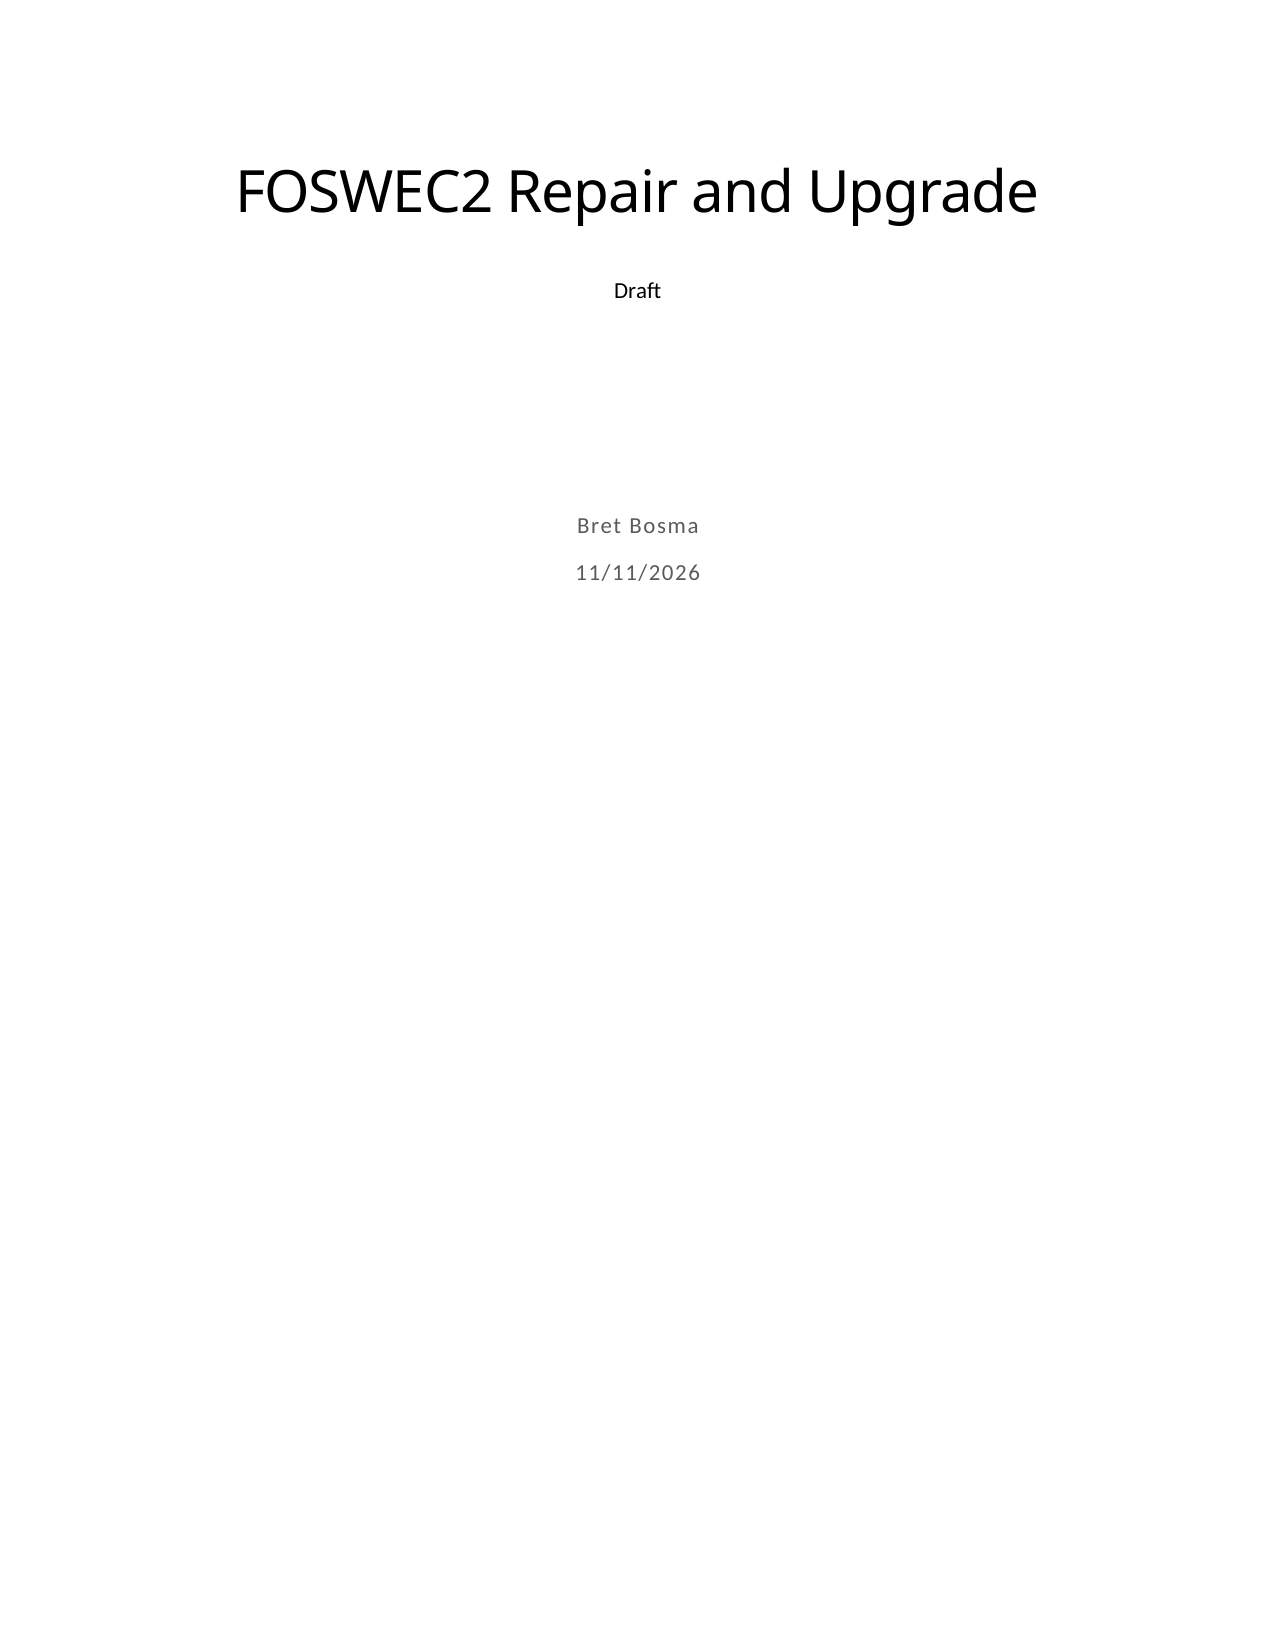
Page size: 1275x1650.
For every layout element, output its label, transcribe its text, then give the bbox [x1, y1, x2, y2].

subtitle Bret Bosma [150, 511, 1125, 539]
text 4/19/2023 [150, 558, 1125, 586]
text Draft [150, 276, 1125, 304]
title FOSWEC2 Repair and Upgrade [150, 150, 1125, 229]
